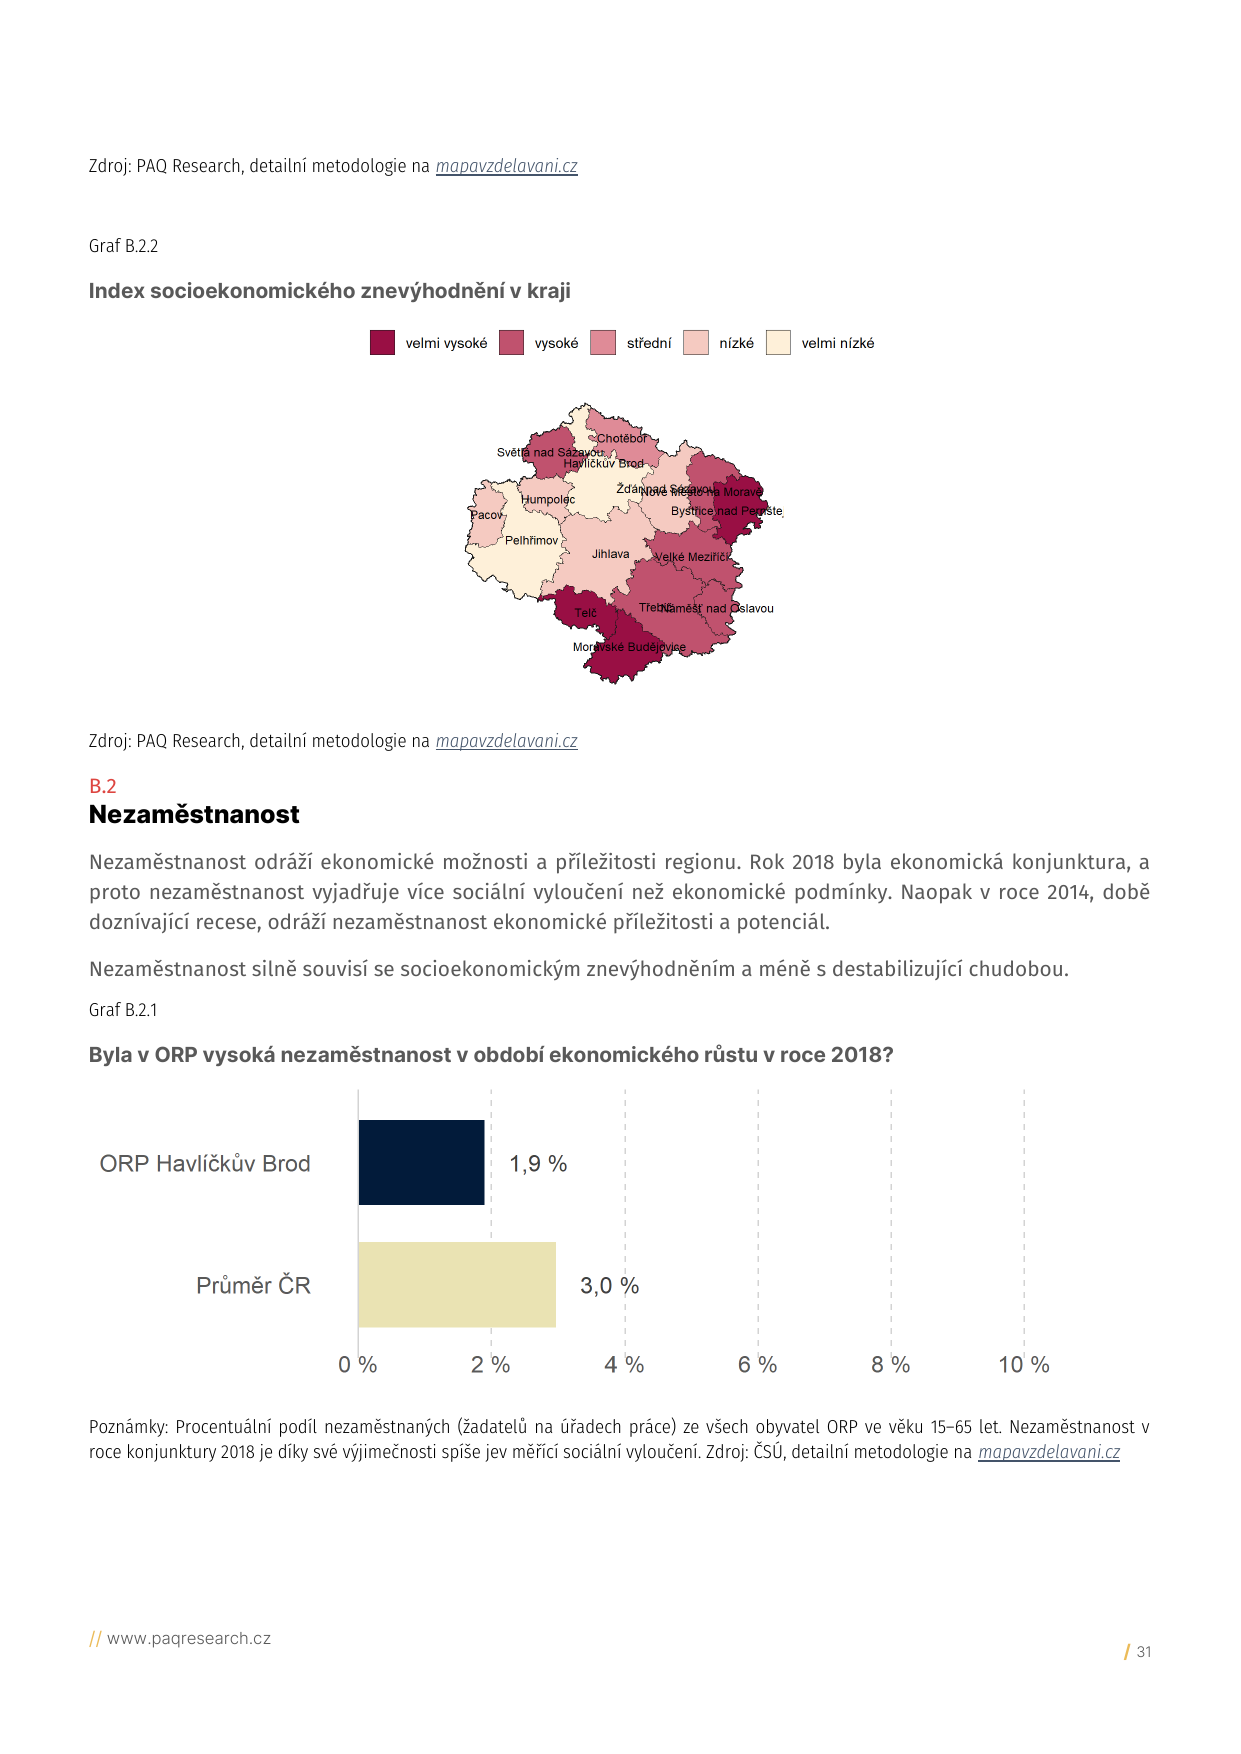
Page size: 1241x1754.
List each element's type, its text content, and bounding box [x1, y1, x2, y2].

text Graf B.2.2 [89, 234, 1152, 257]
subtitle Nezaměstnanost [89, 799, 1152, 829]
text Nezaměstnanost silně souvisí se socioekonomickým znevýhodněním a méně s destabilizující chudobou. [89, 952, 1152, 982]
text Poznámky: Procentuální podíl nezaměstnaných (žadatelů na úřadech práce) ze všech obyvatel ORP ve věku 15–65 let. Nezaměstnanost v roce konjunktury 2018 je díky své výjimečnosti spíše jev měřící sociální vyloučení. Zdroj: ČSÚ, detailní metodologie na mapavzdelavani.cz [89, 1416, 1152, 1464]
text Nezaměstnanost odráží ekonomické možnosti a příležitosti regionu. Rok 2018 byla ekonomická konjunktura, a proto nezaměstnanost vyjadřuje více sociální vyloučení než ekonomické podmínky. Naopak v roce 2014, době doznívající recese, odráží nezaměstnanost ekonomické příležitosti a potenciál. [89, 845, 1152, 935]
text Graf B.2.1 [89, 999, 1152, 1021]
text Zdroj: PAQ Research, detailní metodologie na mapavzdelavani.cz [89, 722, 1152, 752]
text Zdroj: PAQ Research, detailní metodologie na mapavzdelavani.cz [89, 148, 1152, 178]
text Byla v ORP vysoká nezaměstnanost v období ekonomického růstu v roce 2018? [89, 1037, 1152, 1067]
text Index socioekonomického znevýhodnění v kraji [89, 273, 1152, 303]
text B.2 [89, 769, 1152, 799]
picture [88, 1067, 1139, 1399]
picture [88, 303, 1139, 706]
